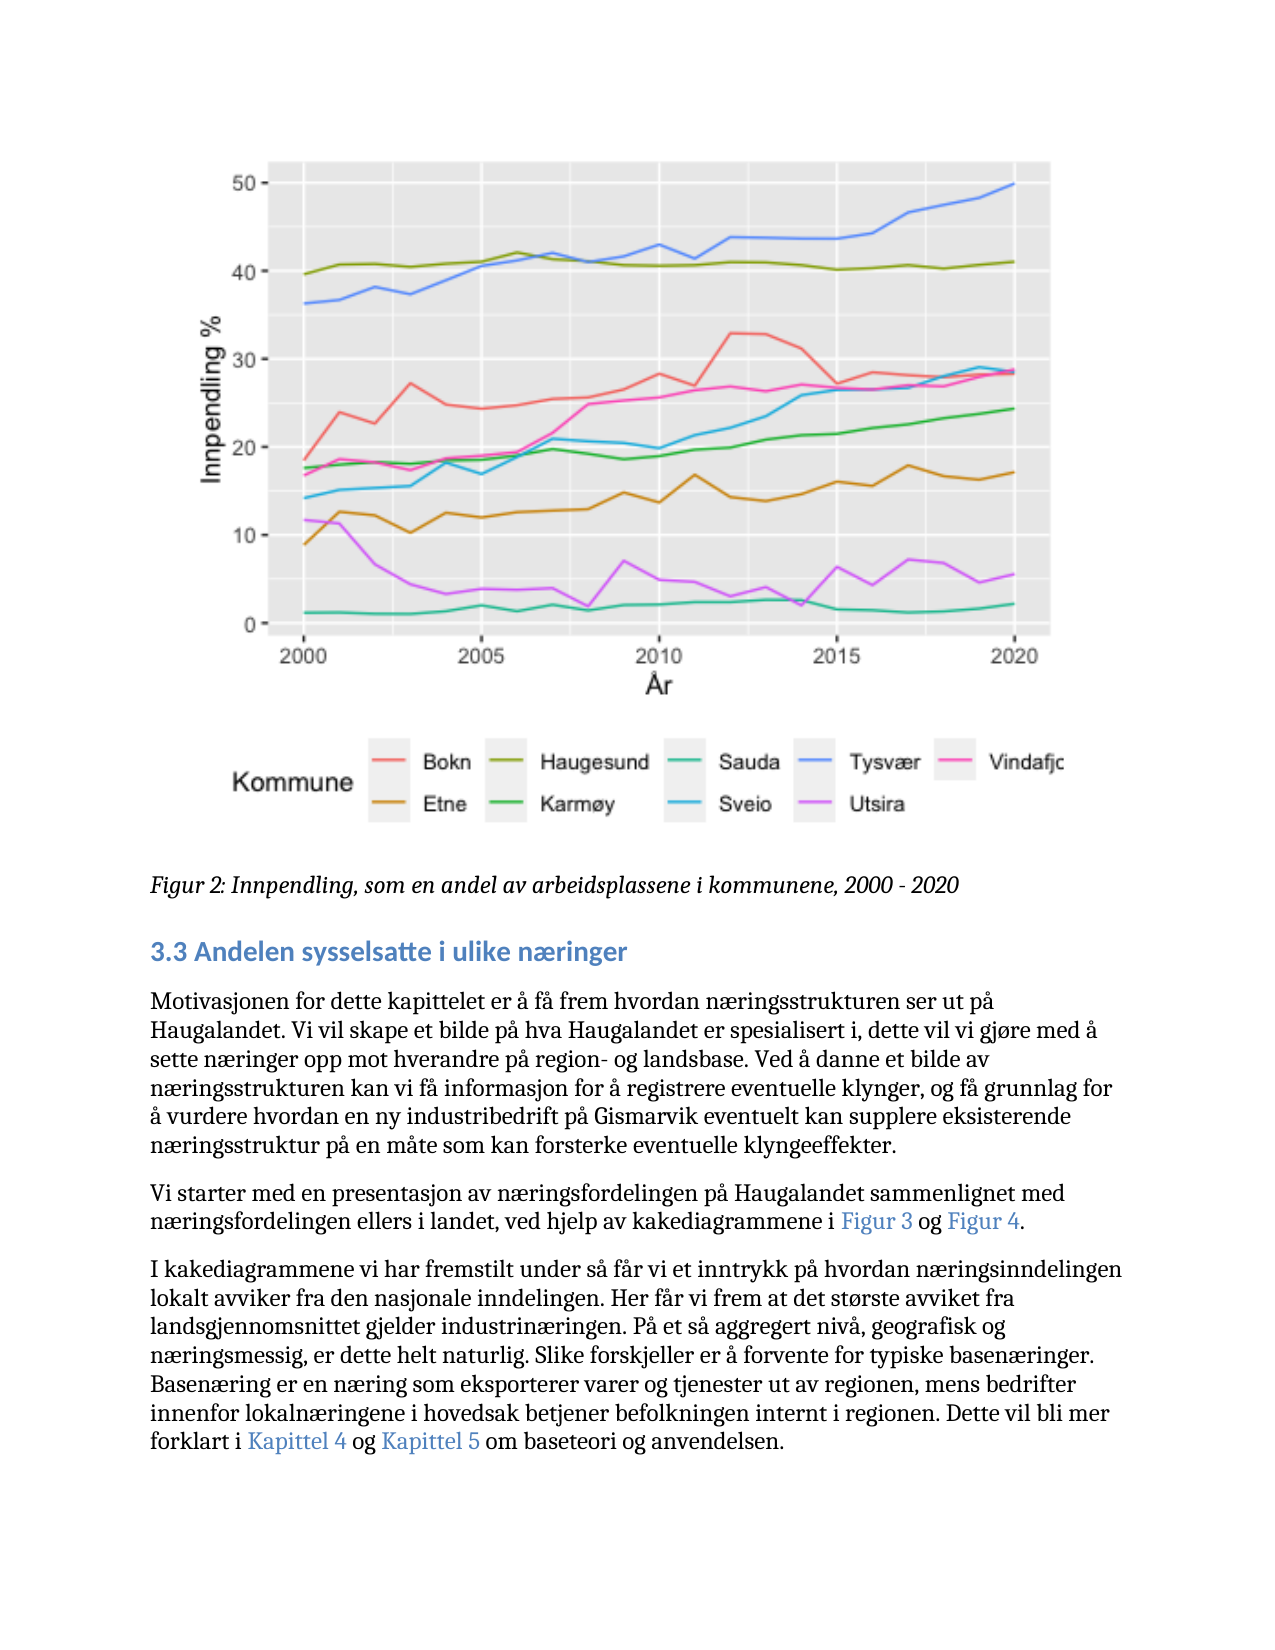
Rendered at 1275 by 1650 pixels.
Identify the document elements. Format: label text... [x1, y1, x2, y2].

picture [188, 150, 1064, 850]
text Vi starter med en presentasjon av næringsfordelingen på Haugalandet sammenlignet med næringsfordelingen ellers i landet, ved hjelp av kakediagrammene i Figur 3 og Figur 4. [150, 1178, 1125, 1236]
table_header Figur 2: Innpendling, som en andel av arbeidsplassene i kommunene, 2000 - 2020 [139, 150, 1114, 912]
text Motivasjonen for dette kapittelet er å få frem hvordan næringsstrukturen ser ut på Haugalandet. Vi vil skape et bilde på hva Haugalandet er spesialisert i, dette vil vi gjøre med å sette næringer opp mot hverandre på region- og landsbase. Ved å danne et bilde av næringsstrukturen kan vi få informasjon for å registrere eventuelle klynger, og få grunnlag for å vurdere hvordan en ny industribedrift på Gismarvik eventuelt kan supplere eksisterende næringsstruktur på en måte som kan forsterke eventuelle klyngeeffekter. [150, 987, 1125, 1160]
text I kakediagrammene vi har fremstilt under så får vi et inntrykk på hvordan næringsinndelingen lokalt avviker fra den nasjonale inndelingen. Her får vi frem at det største avviket fra landsgjennomsnittet gjelder industrinæringen. På et så aggregert nivå, geografisk og næringsmessig, er dette helt naturlig. Slike forskjeller er å forvente for typiske basenæringer. Basenæring er en næring som eksporterer varer og tjenester ut av regionen, mens bedrifter innenfor lokalnæringene i hovedsak betjener befolkningen internt i regionen. Dette vil bli mer forklart i Kapittel 4 og Kapittel 5 om baseteori og anvendelsen. [150, 1255, 1125, 1456]
subtitle 3.3 Andelen sysselsatte i ulike næringer [150, 933, 1125, 968]
